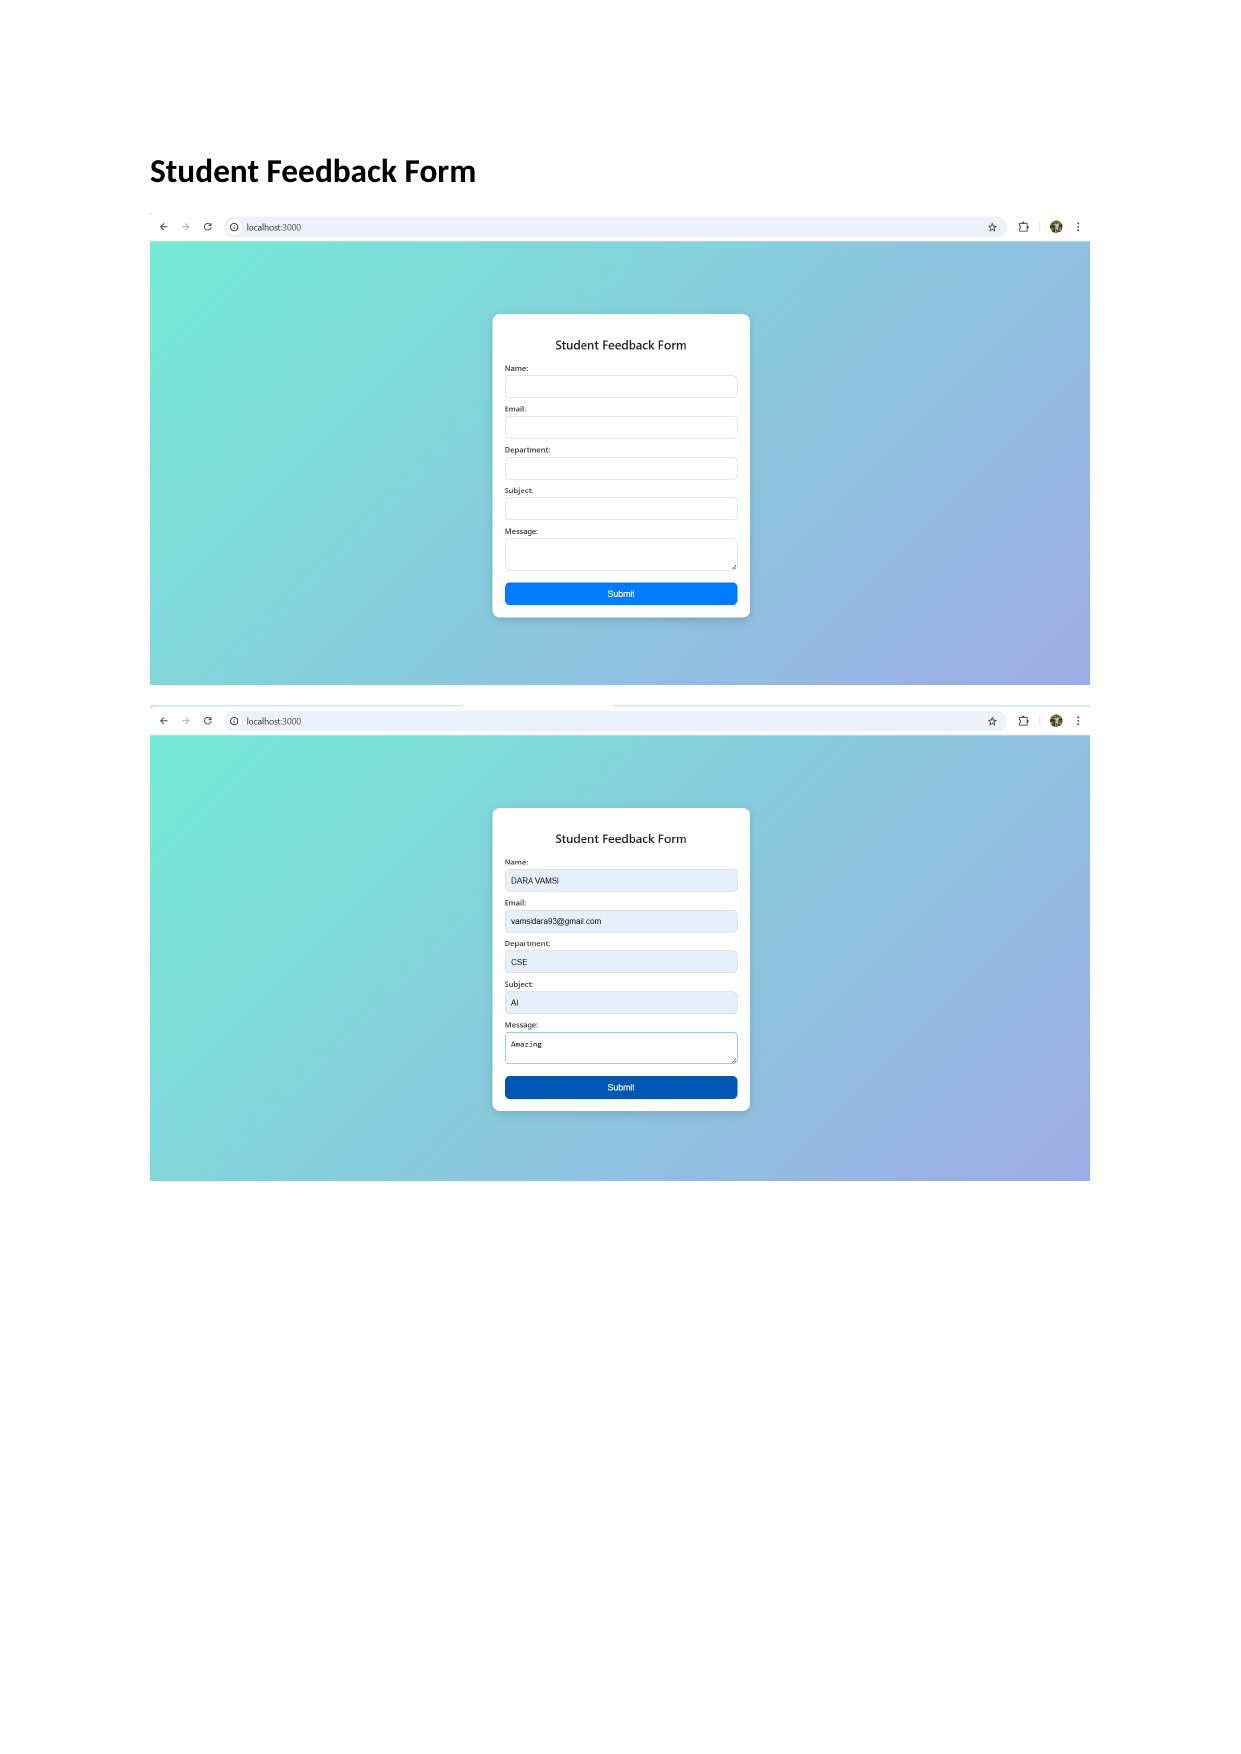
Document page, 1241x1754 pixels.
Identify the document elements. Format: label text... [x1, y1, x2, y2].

text Student Feedback Form [150, 150, 1090, 191]
picture [150, 705, 1091, 1181]
picture [150, 213, 1091, 685]
